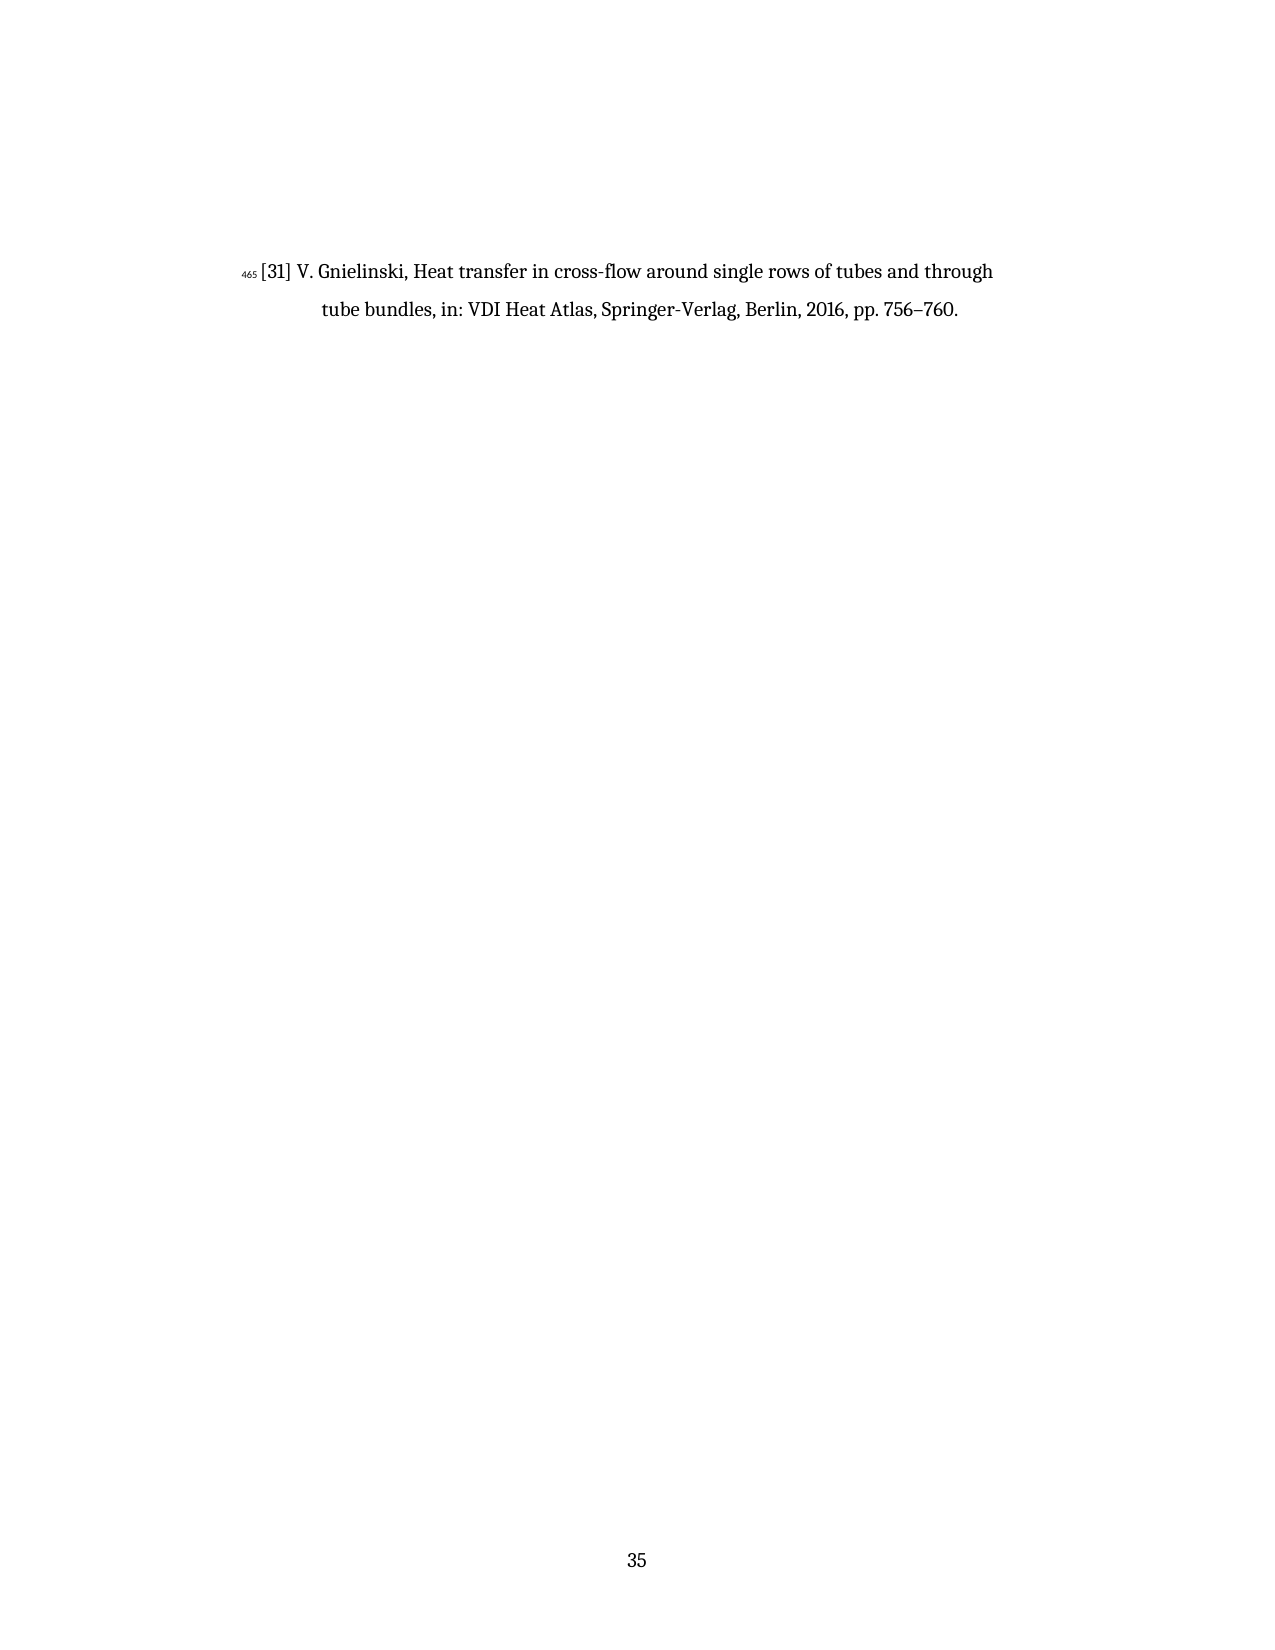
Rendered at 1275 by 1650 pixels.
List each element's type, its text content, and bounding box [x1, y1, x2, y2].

text 465 [31] V. Gnielinski, Heat transfer in cross-flow around single rows of tubes and through tube bundles, in: VDI Heat Atlas, Springer-Verlag, Berlin, 2016, pp. 756–760. [241, 260, 995, 322]
